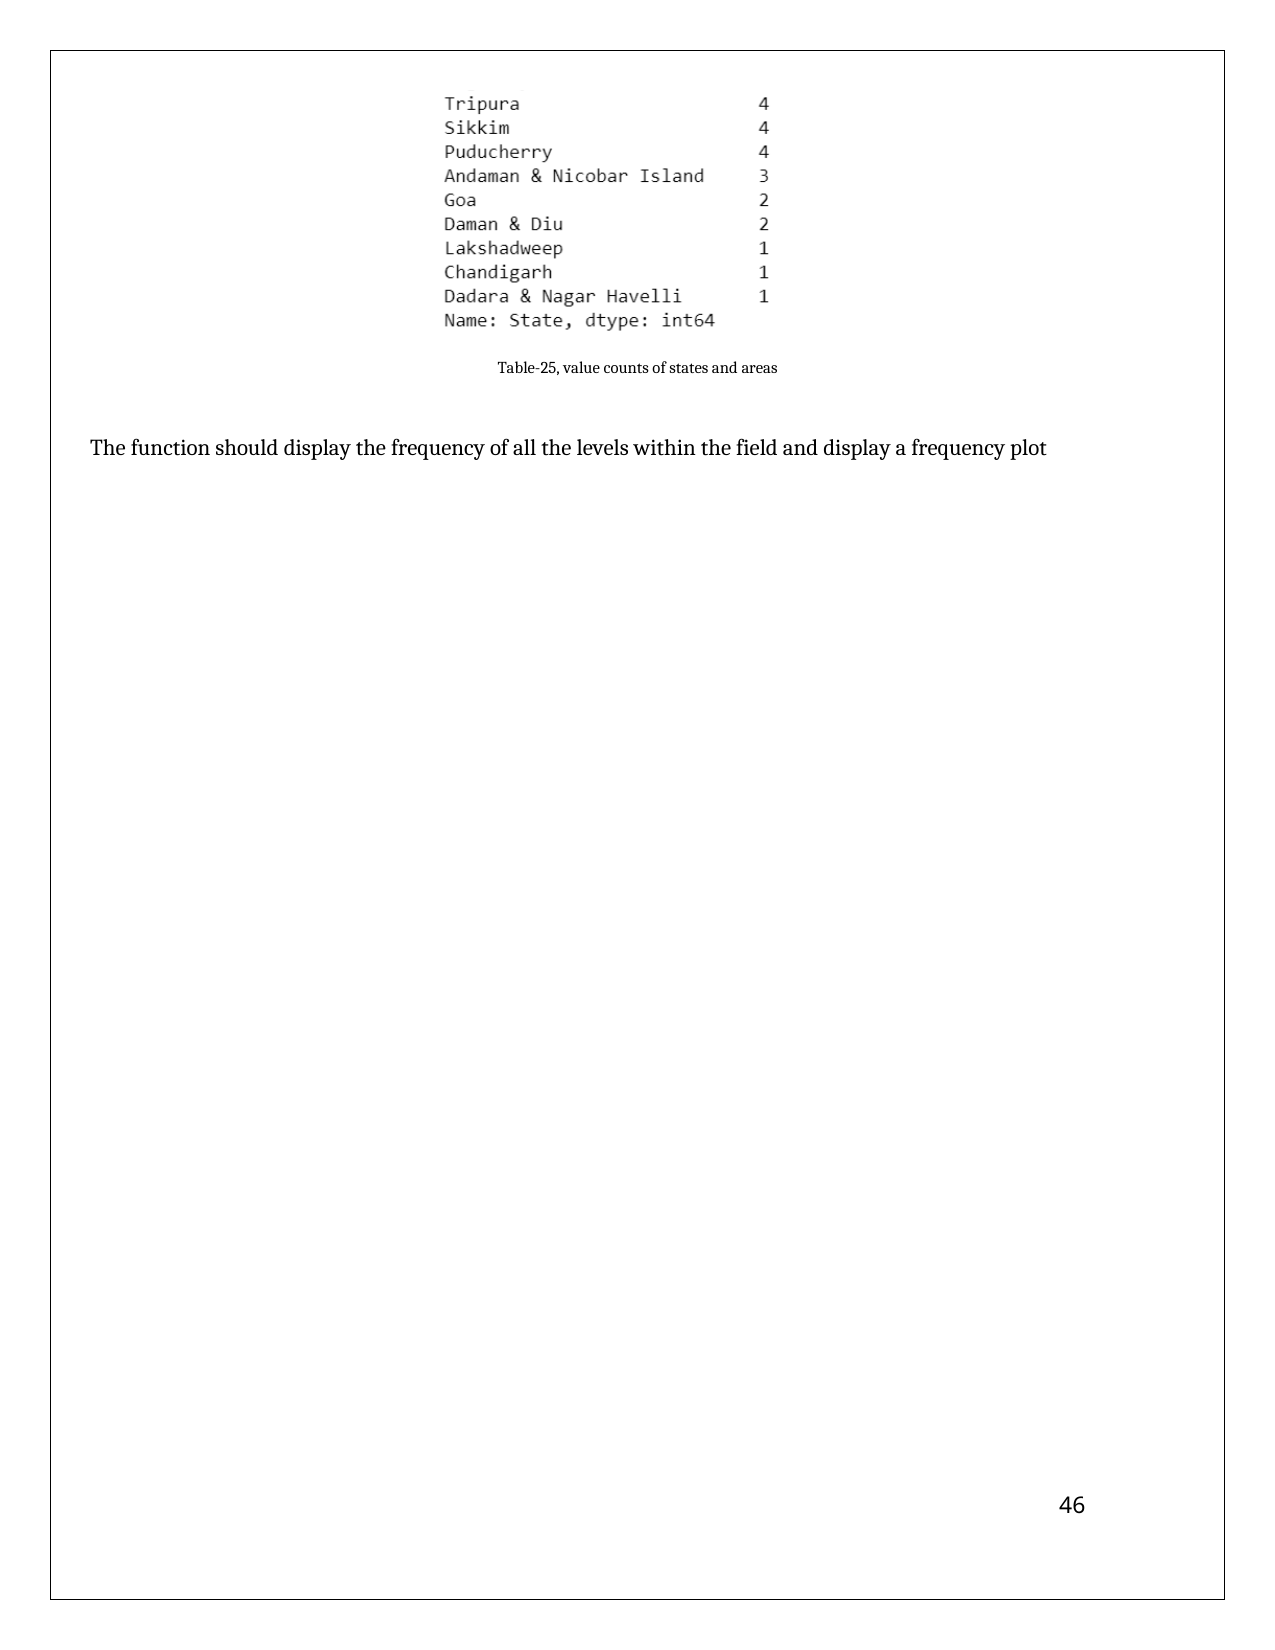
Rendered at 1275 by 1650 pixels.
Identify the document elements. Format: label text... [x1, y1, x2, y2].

text Table-25, value counts of states and areas [90, 359, 1185, 378]
text The function should display the frequency of all the levels within the field and display a frequency plot [90, 434, 1185, 461]
picture [385, 90, 890, 340]
